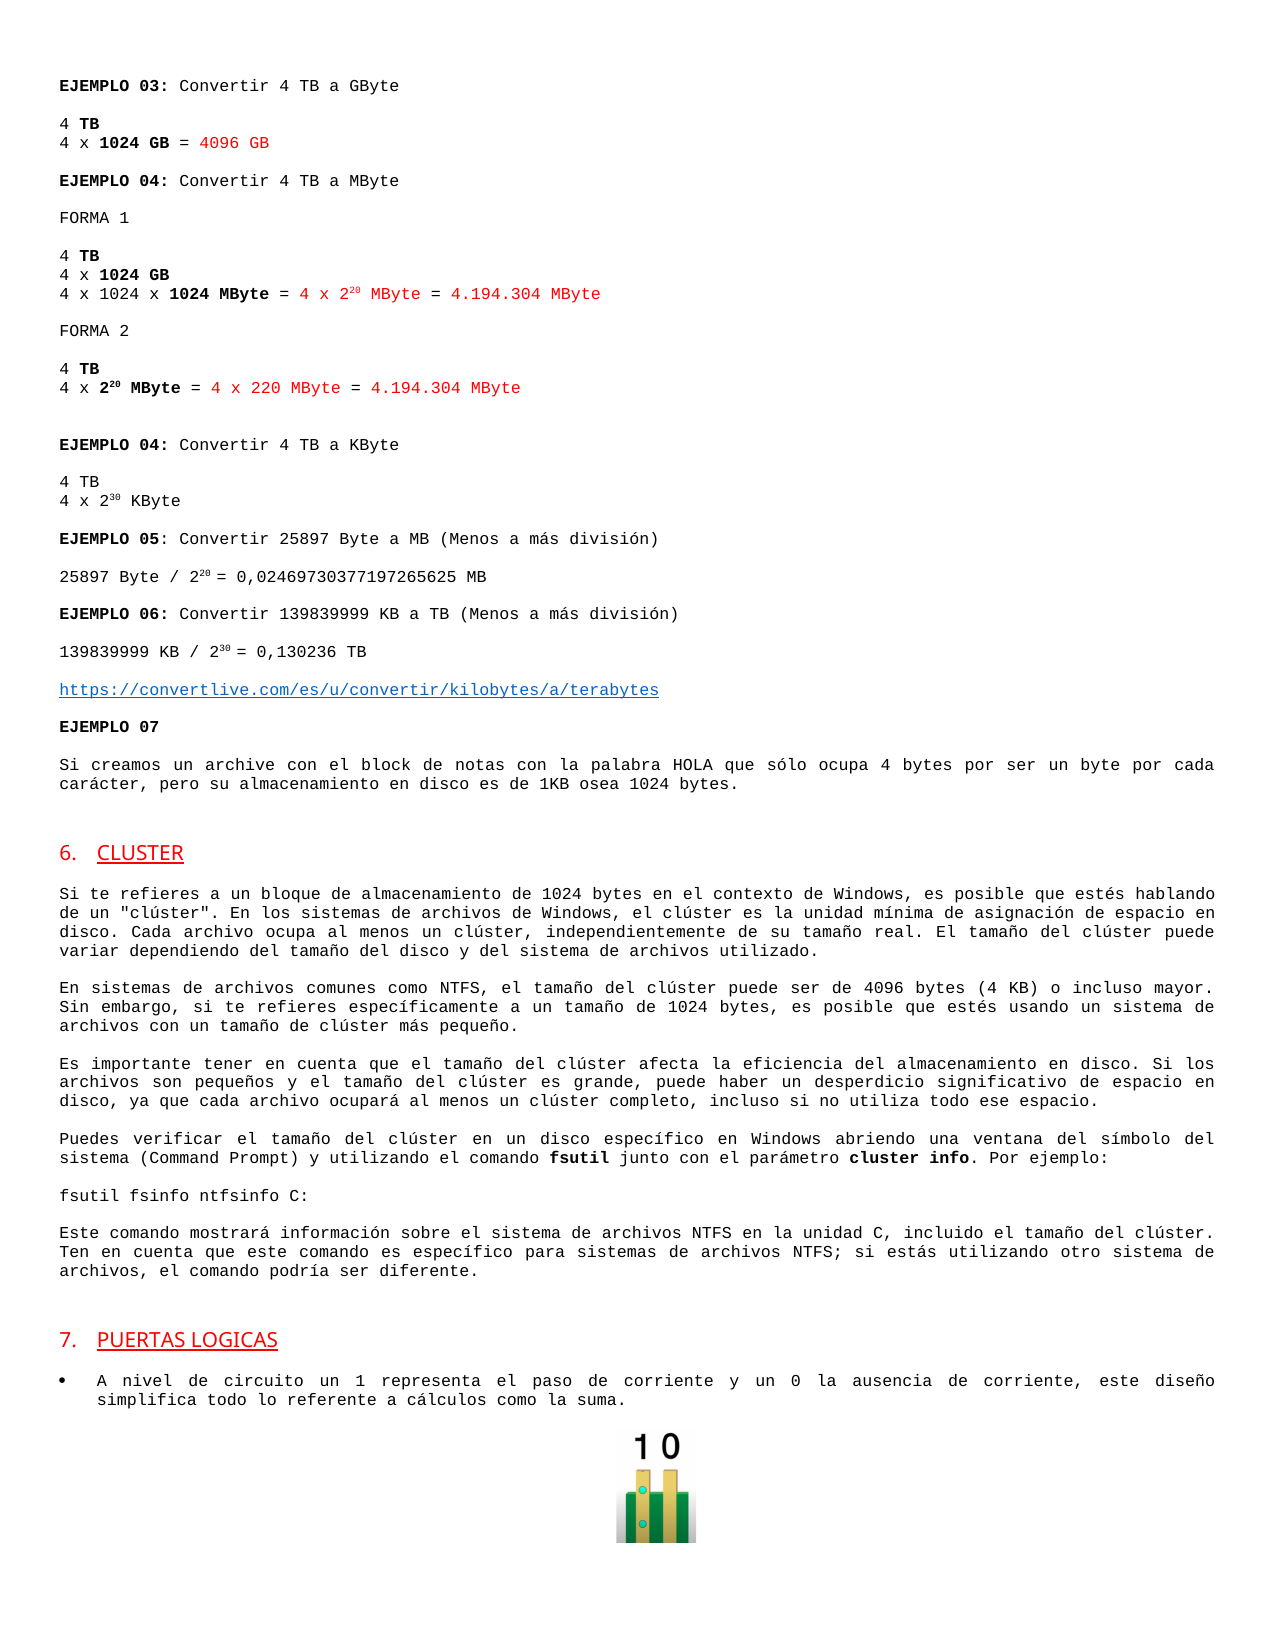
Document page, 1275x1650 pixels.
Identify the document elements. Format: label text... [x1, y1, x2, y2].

text 4 x 230 KByte [59, 493, 1216, 512]
text FORMA 2 [59, 323, 1216, 342]
text 25897 Byte / 220 = 0,02469730377197265625 MB [59, 568, 1216, 587]
text EJEMPLO 06: Convertir 139839999 KB a TB (Menos a más división) [59, 606, 1216, 625]
text EJEMPLO 07 [59, 719, 1216, 738]
text EJEMPLO 05: Convertir 25897 Byte a MB (Menos a más división) [59, 530, 1216, 549]
subtitle PUERTAS LOGICAS [59, 1325, 1216, 1354]
text 4 x 1024 GB = 4096 GB [59, 134, 1216, 153]
text EJEMPLO 04: Convertir 4 TB a MByte [59, 172, 1216, 191]
text EJEMPLO 03: Convertir 4 TB a GByte [59, 78, 1216, 97]
subtitle CLUSTER [59, 838, 1216, 867]
text 139839999 KB / 230 = 0,130236 TB [59, 643, 1216, 662]
text 4 x 220 MByte = 4 x 220 MByte = 4.194.304 MByte [59, 379, 1216, 398]
text Si te refieres a un bloque de almacenamiento de 1024 bytes en el contexto de Windows, es posible que estés hablando de un "clúster". En los sistemas de archivos de Windows, el clúster es la unidad mínima de asignación de espacio en disco. Cada archivo ocupa al menos un clúster, independientemente de su tamaño real. El tamaño del clúster puede variar dependiendo del tamaño del disco y del sistema de archivos utilizado. [59, 886, 1216, 961]
text EJEMPLO 04: Convertir 4 TB a KByte [59, 436, 1216, 455]
text 4 TB [59, 474, 1216, 493]
text FORMA 1 [59, 210, 1216, 229]
text 4 x 1024 GB [59, 266, 1216, 285]
text fsutil fsinfo ntfsinfo C: [59, 1187, 1216, 1206]
text 4 TB [59, 116, 1216, 134]
text En sistemas de archivos comunes como NTFS, el tamaño del clúster puede ser de 4096 bytes (4 KB) o incluso mayor. Sin embargo, si te refieres específicamente a un tamaño de 1024 bytes, es posible que estés usando un sistema de archivos con un tamaño de clúster más pequeño. [59, 980, 1216, 1036]
text https://convertlive.com/es/u/convertir/kilobytes/a/terabytes [59, 681, 1216, 700]
text Si creamos un archive con el block de notas con la palabra HOLA que sólo ocupa 4 bytes por ser un byte por cada carácter, pero su almacenamiento en disco es de 1KB osea 1024 bytes. [59, 757, 1216, 794]
text Puedes verificar el tamaño del clúster en un disco específico en Windows abriendo una ventana del símbolo del sistema (Command Prompt) y utilizando el comando fsutil junto con el parámetro cluster info. Por ejemplo: [59, 1131, 1216, 1168]
text Es importante tener en cuenta que el tamaño del clúster afecta la eficiencia del almacenamiento en disco. Si los archivos son pequeños y el tamaño del clúster es grande, puede haber un desperdicio significativo de espacio en disco, ya que cada archivo ocupará al menos un clúster completo, incluso si no utiliza todo ese espacio. [59, 1055, 1216, 1112]
text 4 TB [59, 361, 1216, 379]
text 4 TB [59, 248, 1216, 266]
picture [616, 1429, 697, 1543]
list A nivel de circuito un 1 representa el paso de corriente y un 0 la ausencia de corriente, este diseño simplifica todo lo referente a cálculos como la suma. [59, 1373, 1216, 1410]
text 4 x 1024 x 1024 MByte = 4 x 220 MByte = 4.194.304 MByte [59, 285, 1216, 304]
text Este comando mostrará información sobre el sistema de archivos NTFS en la unidad C, incluido el tamaño del clúster. Ten en cuenta que este comando es específico para sistemas de archivos NTFS; si estás utilizando otro sistema de archivos, el comando podría ser diferente. [59, 1225, 1216, 1281]
